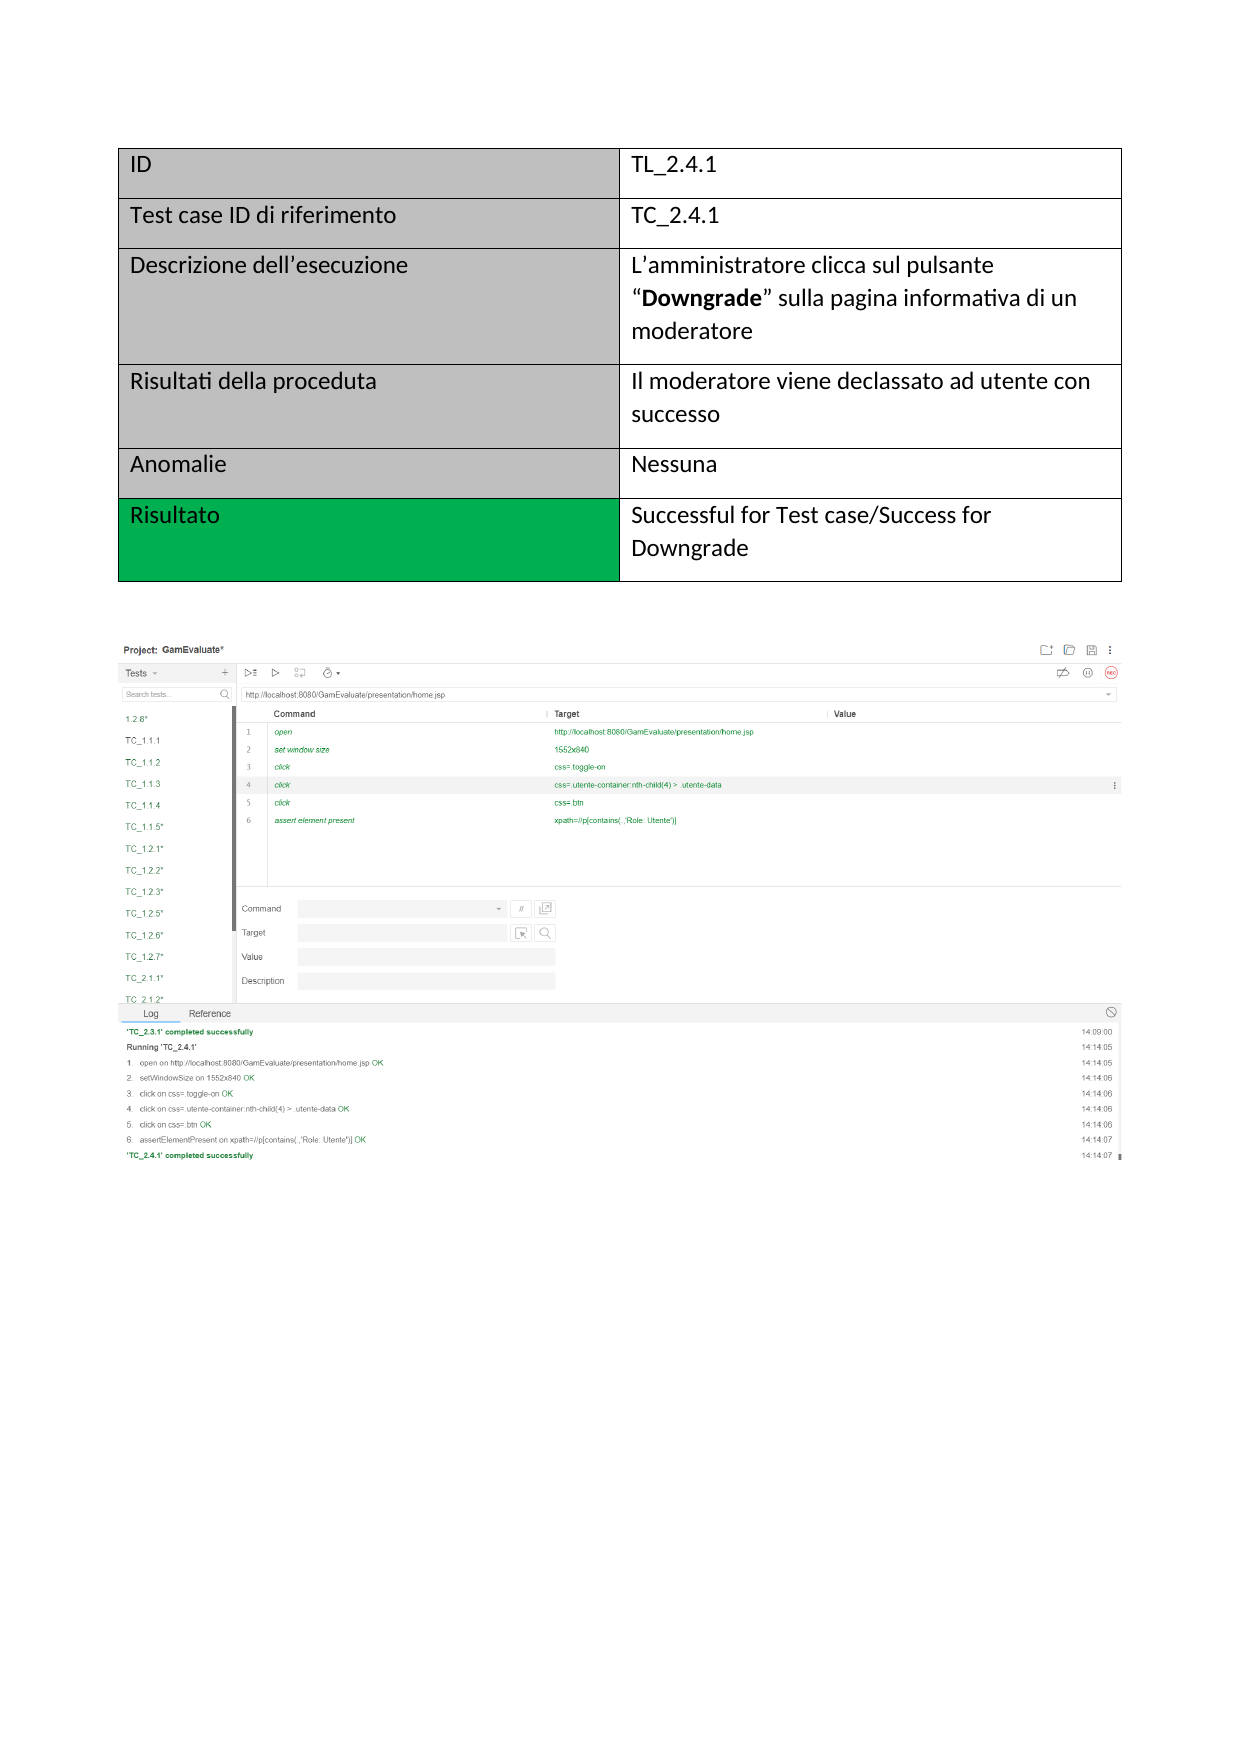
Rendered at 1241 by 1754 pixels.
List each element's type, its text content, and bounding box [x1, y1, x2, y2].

table_header TL_2.4.1 [620, 149, 1121, 198]
table_cell TC_2.4.1 [620, 199, 1121, 248]
table_cell Il moderatore viene declassato ad utente con successo [620, 365, 1121, 448]
table_cell Risultati della proceduta [119, 365, 619, 448]
table_cell Nessuna [620, 449, 1121, 498]
table_cell Risultato [119, 499, 619, 581]
table_header ID [119, 149, 619, 198]
table_cell Anomalie [119, 449, 619, 498]
table_cell L’amministratore clicca sul pulsante “Downgrade” sulla pagina informativa di un moderatore [620, 249, 1121, 364]
table_cell Test case ID di riferimento [119, 199, 619, 248]
picture [118, 637, 1122, 1160]
table_cell Descrizione dell’esecuzione [119, 249, 619, 364]
table_cell Successful for Test case/Success for Downgrade [620, 499, 1121, 581]
